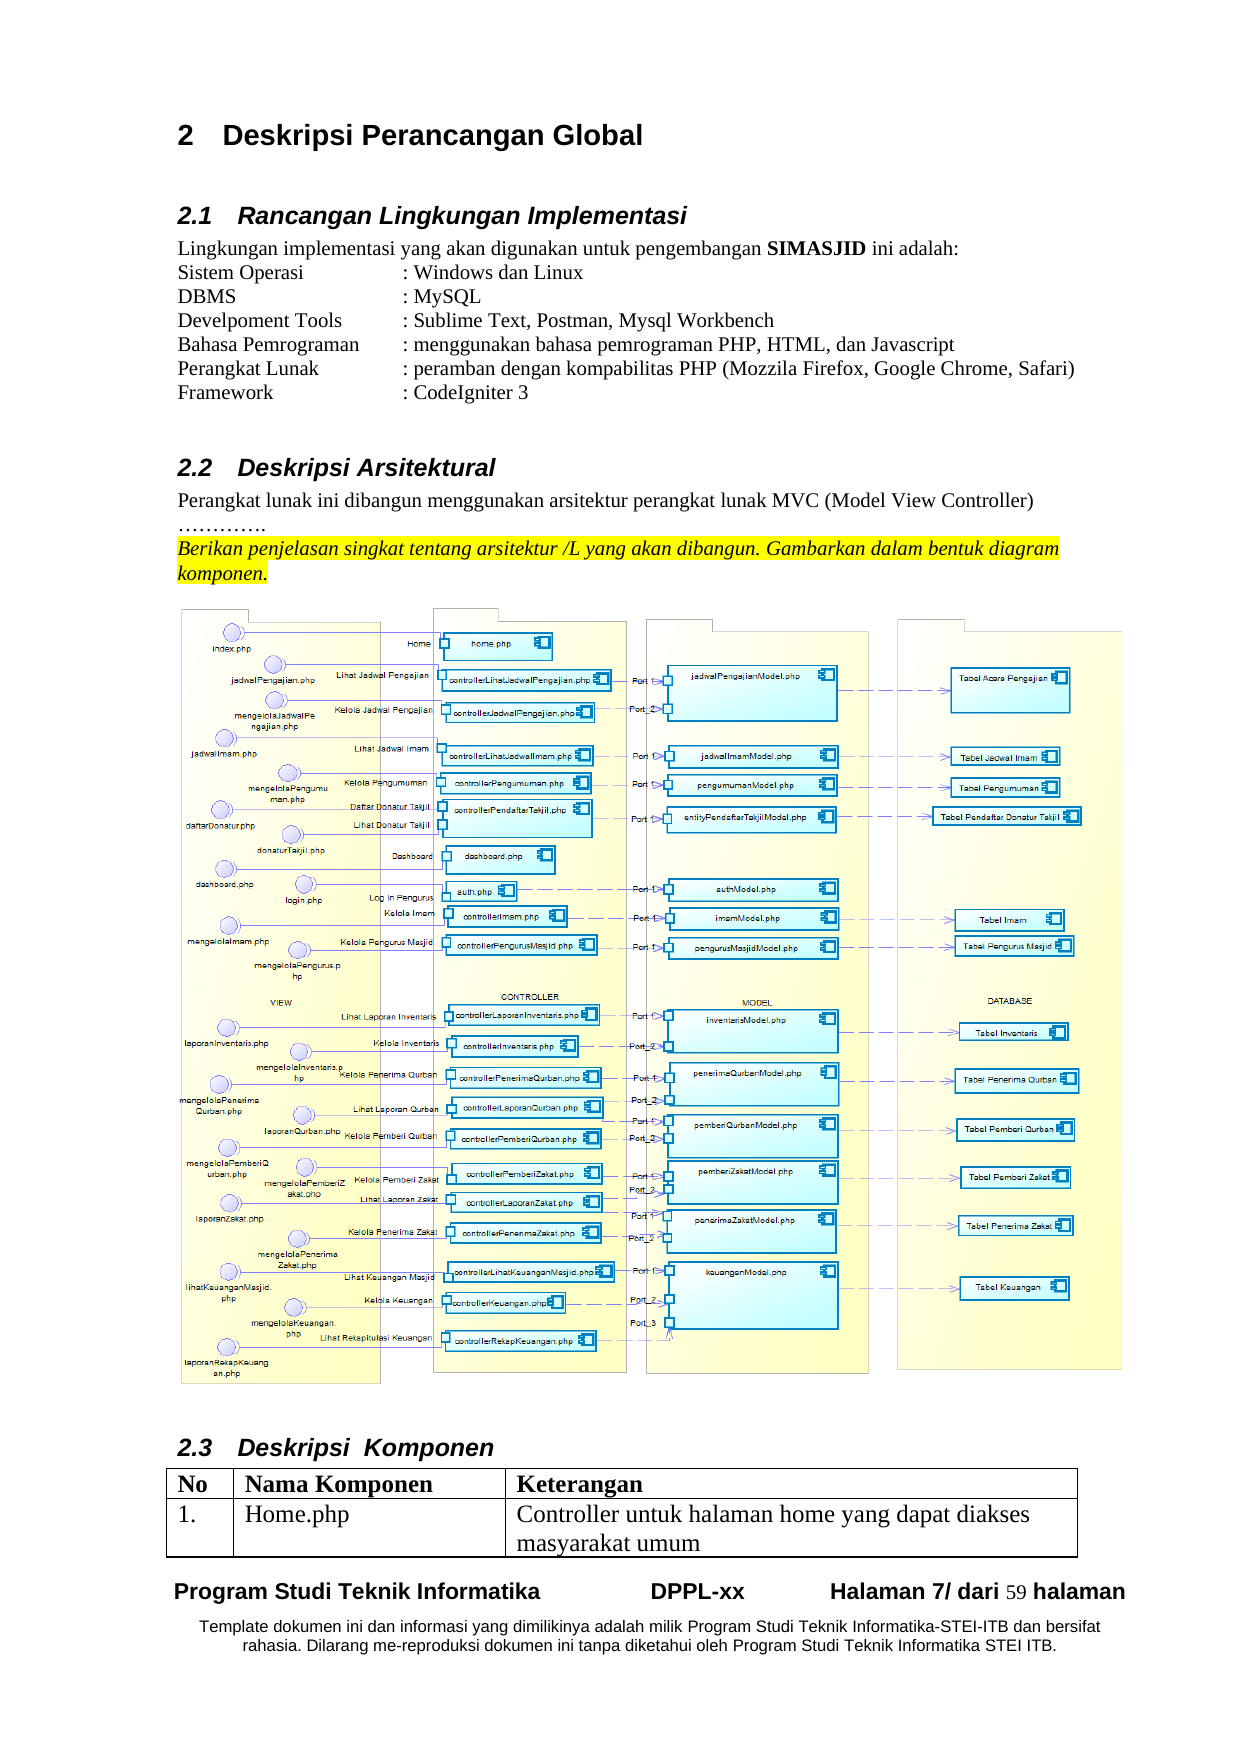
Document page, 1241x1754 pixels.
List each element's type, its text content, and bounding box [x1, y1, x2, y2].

subtitle Deskripsi Perancangan Global [177, 118, 1122, 152]
table_header Nama Komponen [234, 1469, 505, 1498]
text DBMS : MySQL [177, 284, 1122, 308]
subtitle Deskripsi Komponen [177, 1433, 1122, 1462]
table_cell 1. [167, 1499, 233, 1556]
table_cell Controller untuk halaman home yang dapat diakses masyarakat umum [506, 1499, 1077, 1556]
table_cell Home.php [234, 1499, 505, 1556]
text Perangkat Lunak : peramban dengan kompabilitas PHP (Mozzila Firefox, Google Chrome, Safari) [177, 356, 1122, 380]
table_header Keterangan [506, 1469, 1077, 1498]
text Develpoment Tools : Sublime Text, Postman, Mysql Workbench [177, 308, 1122, 332]
picture [177, 608, 1123, 1384]
text Perangkat lunak ini dibangun menggunakan arsitektur perangkat lunak MVC (Model View Controller) …………. [177, 488, 1122, 536]
text Bahasa Pemrograman : menggunakan bahasa pemrograman PHP, HTML, dan Javascript [177, 332, 1122, 356]
table_header No [167, 1469, 233, 1498]
subtitle Rancangan Lingkungan Implementasi [177, 201, 1122, 229]
text Berikan penjelasan singkat tentang arsitektur /L yang akan dibangun. Gambarkan dalam bentuk diagram komponen. [268, 536, 1122, 584]
text Lingkungan implementasi yang akan digunakan untuk pengembangan SIMASJID ini adalah: [177, 236, 1122, 260]
text Framework : CodeIgniter 3 [177, 380, 1122, 404]
subtitle Deskripsi Arsitektural [177, 453, 1122, 482]
text Sistem Operasi : Windows dan Linux [177, 260, 1122, 284]
